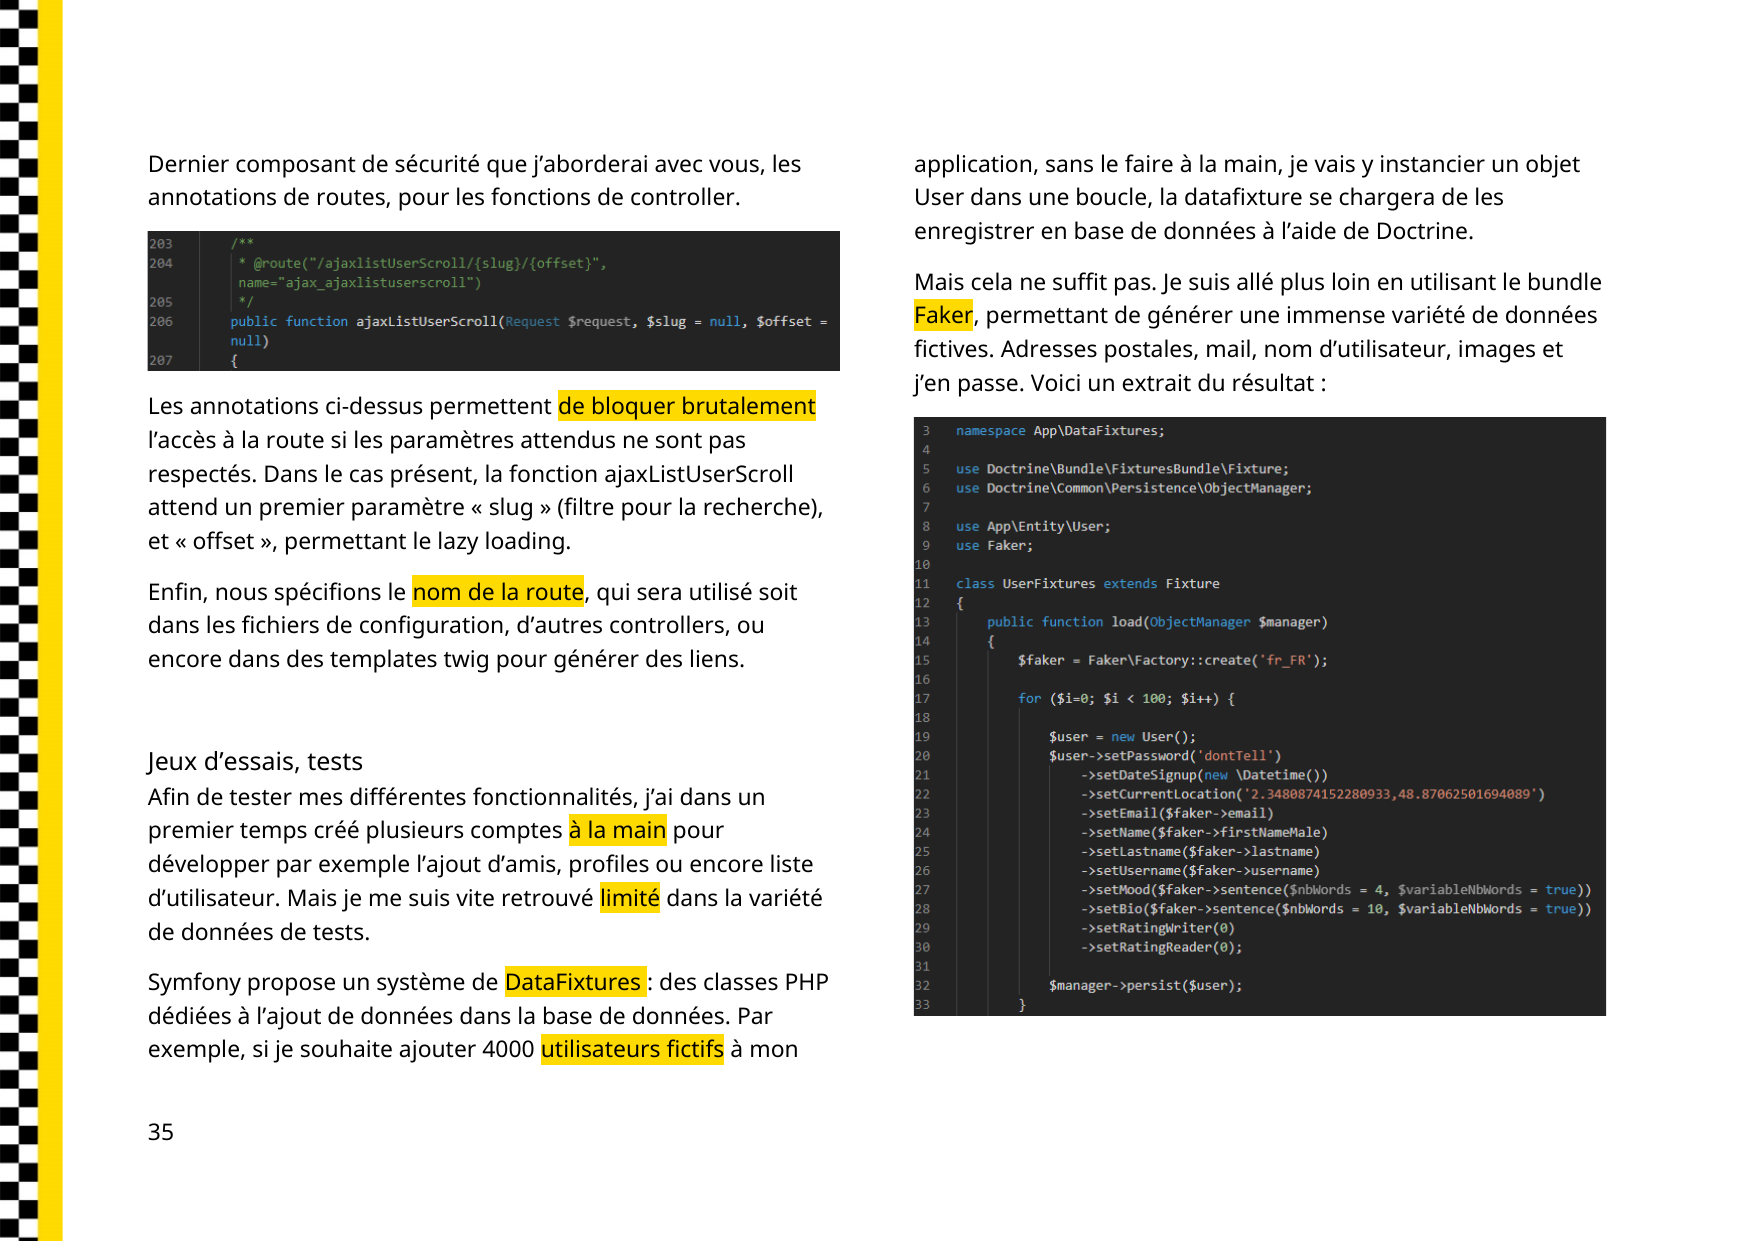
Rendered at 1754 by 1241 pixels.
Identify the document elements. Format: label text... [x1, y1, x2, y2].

text Dernier composant de sécurité que j’aborderai avec vous, les annotations de routes, pour les fonctions de controller. [148, 148, 840, 213]
picture [0, 0, 63, 1241]
picture [913, 417, 1607, 1016]
text Symfony propose un système de DataFixtures : des classes PHP dédiées à l’ajout de données dans la base de données. Par exemple, si je souhaite ajouter 4000 utilisateurs fictifs à mon application, sans le faire à la main, je vais y instancier un objet User dans une boucle, la datafixture se chargera de les enregistrer en base de données à l’aide de Doctrine. [914, 148, 1606, 246]
subtitle Jeux d’essais, tests [148, 744, 840, 778]
text Symfony propose un système de DataFixtures : des classes PHP dédiées à l’ajout de données dans la base de données. Par exemple, si je souhaite ajouter 4000 utilisateurs fictifs à mon application, sans le faire à la main, je vais y instancier un objet User dans une boucle, la datafixture se chargera de les enregistrer en base de données à l’aide de Doctrine. [148, 966, 840, 1065]
text Enfin, nous spécifions le nom de la route, qui sera utilisé soit dans les fichiers de configuration, d’autres controllers, ou encore dans des templates twig pour générer des liens. [148, 575, 840, 674]
text Afin de tester mes différentes fonctionnalités, j’ai dans un premier temps créé plusieurs comptes à la main pour développer par exemple l’ajout d’amis, profiles ou encore liste d’utilisateur. Mais je me suis vite retrouvé limité dans la variété de données de tests. [148, 781, 840, 947]
text Mais cela ne suffit pas. Je suis allé plus loin en utilisant le bundle Faker, permettant de générer une immense variété de données fictives. Adresses postales, mail, nom d’utilisateur, images et j’en passe. Voici un extrait du résultat : [914, 266, 1606, 398]
text Les annotations ci-dessus permettent de bloquer brutalement l’accès à la route si les paramètres attendus ne sont pas respectés. Dans le cas présent, la fonction ajaxListUserScroll attend un premier paramètre « slug » (filtre pour la recherche), et « offset », permettant le lazy loading. [148, 390, 840, 556]
picture [147, 231, 840, 371]
